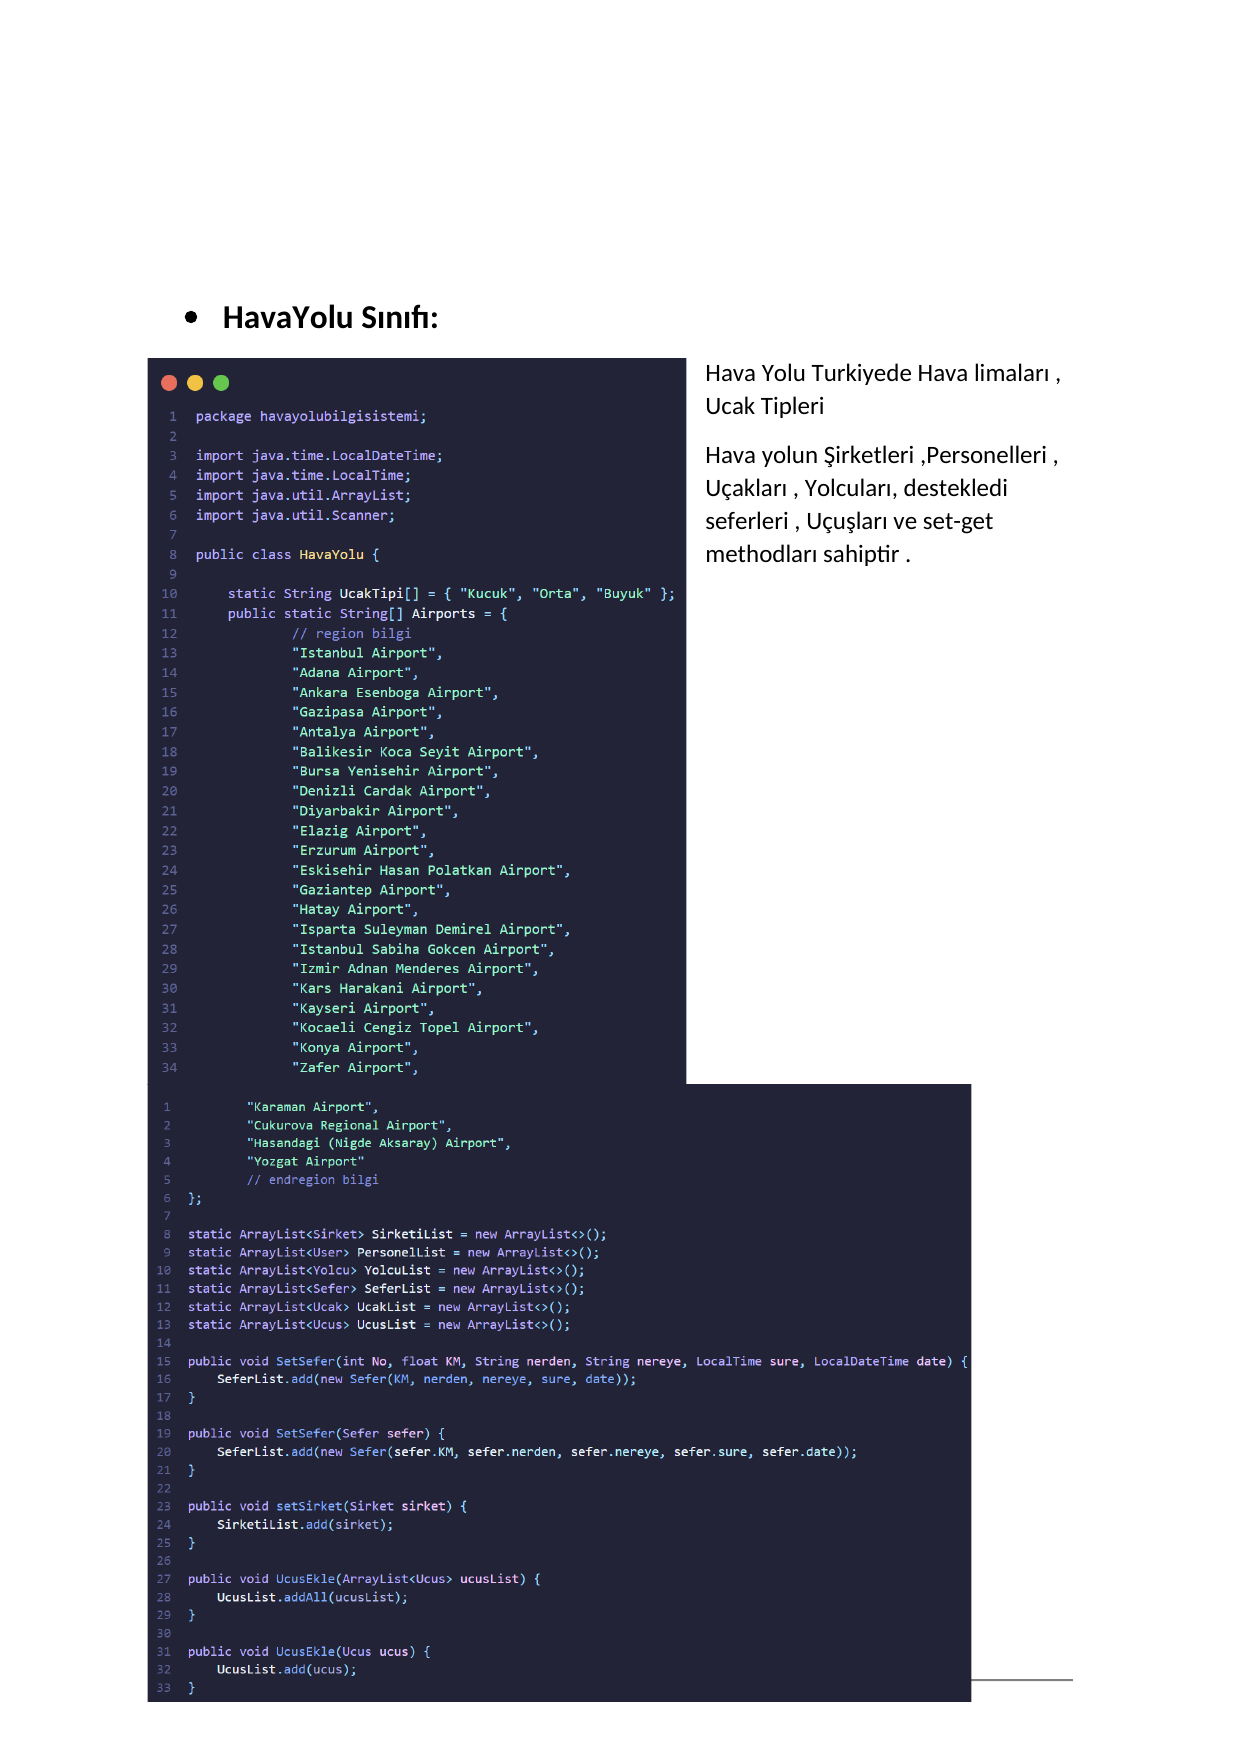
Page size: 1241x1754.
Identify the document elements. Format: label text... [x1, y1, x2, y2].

text Hava Yolu Turkiyede Hava limaları , Ucak Tipleri [148, 357, 1093, 420]
list HavaYolu Sınıfı: [185, 296, 1093, 337]
text Hava yolun Şirketleri ,Personelleri , Uçakları , Yolcuları, destekledi seferleri , Uçuşları ve set-get methodları sahiptir . [687, 439, 1093, 569]
picture [147, 358, 972, 1702]
